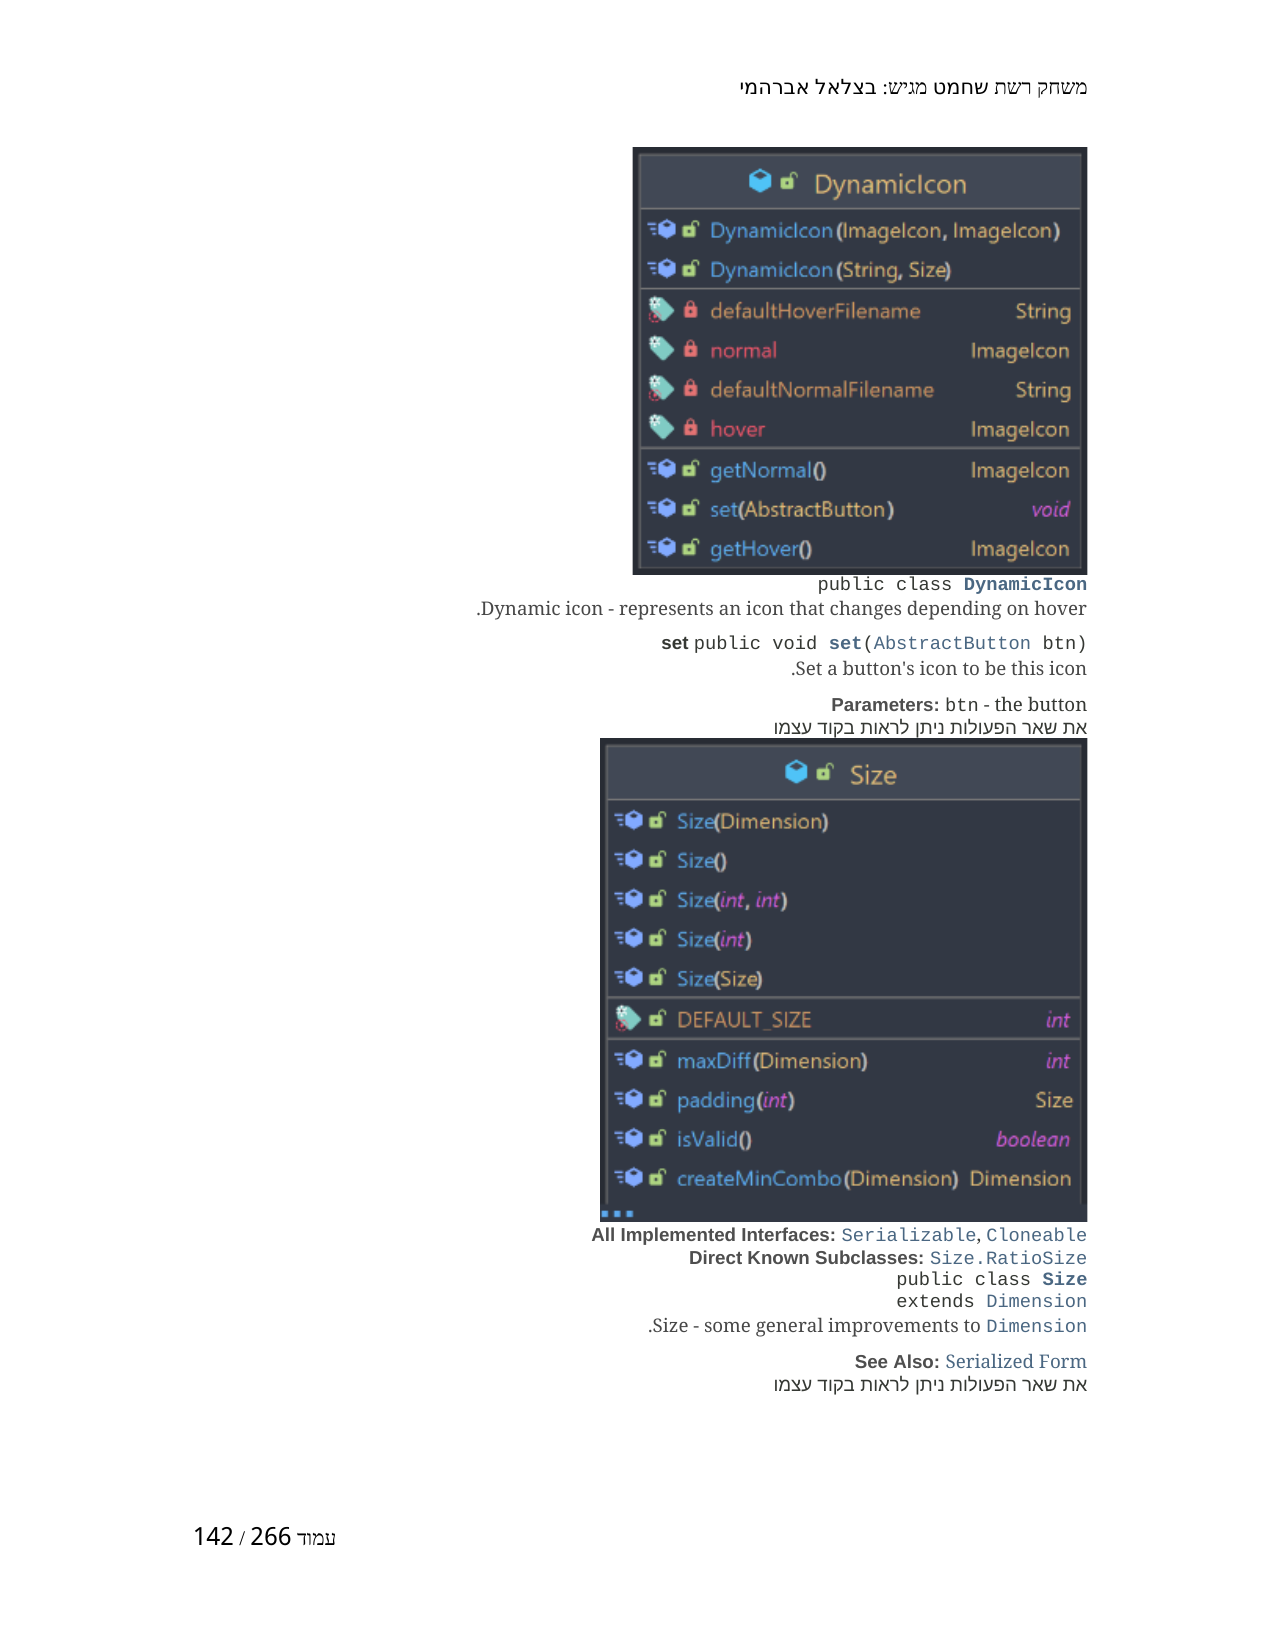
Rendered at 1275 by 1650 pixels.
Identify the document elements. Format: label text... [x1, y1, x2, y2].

text extends Dimension [187, 1291, 1087, 1313]
text public class DynamicIcon [187, 574, 1087, 596]
text Parameters: btn - the button [187, 691, 1087, 717]
text public class Size [187, 1270, 1087, 1291]
text Direct Known Subclasses: Size.RatioSize [187, 1247, 1087, 1270]
text את שאר הפעולות ניתן לראות בקוד עצמו [187, 717, 1087, 738]
text Size - some general improvements to Dimension. [204, 1313, 1087, 1340]
text Set a button's icon to be this icon. [204, 655, 1087, 683]
picture [600, 738, 1088, 1222]
picture [632, 147, 1088, 575]
text Dynamic icon - represents an icon that changes depending on hover. [204, 596, 1087, 623]
text All Implemented Interfaces: Serializable, Cloneable [187, 1221, 1087, 1247]
text set public void set​(AbstractButton btn) [187, 632, 1087, 655]
text See Also: Serialized Form [187, 1349, 1087, 1374]
text את שאר הפעולות ניתן לראות בקוד עצמו [187, 1374, 1087, 1396]
